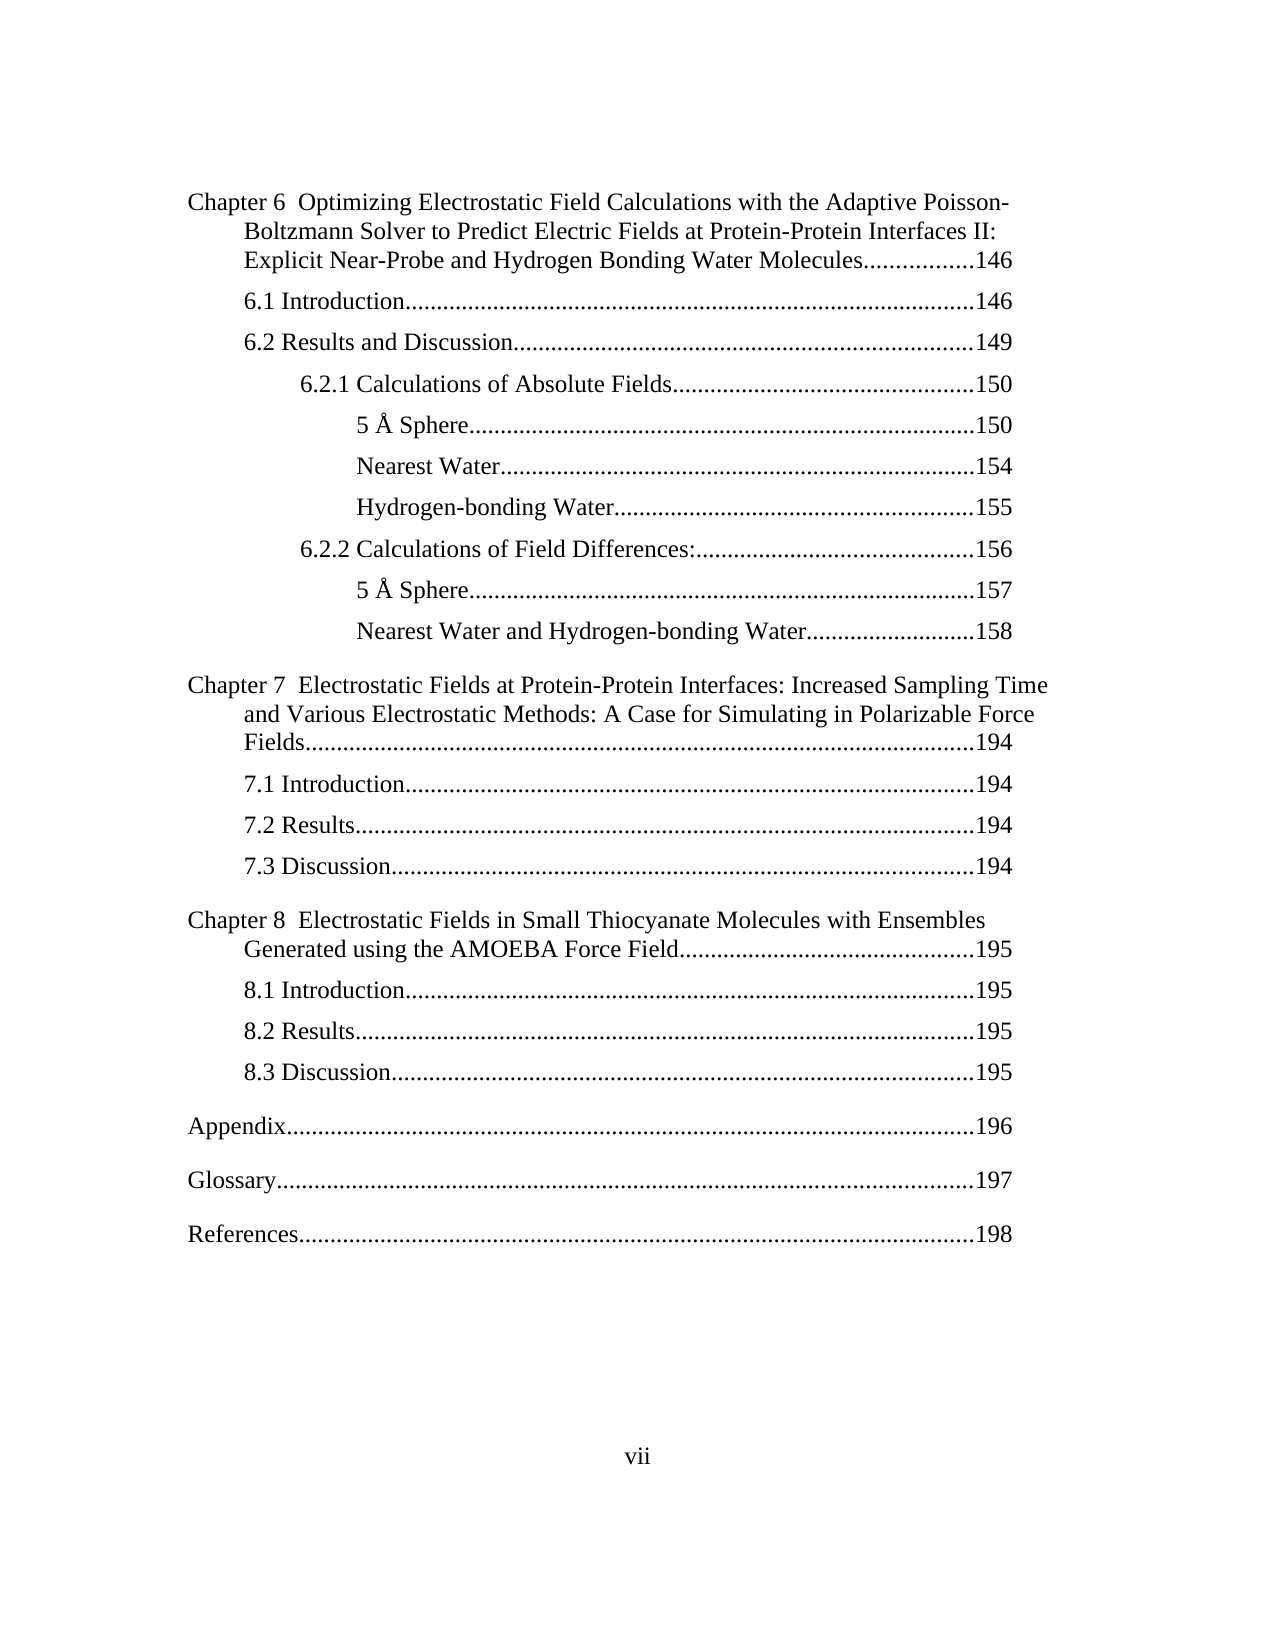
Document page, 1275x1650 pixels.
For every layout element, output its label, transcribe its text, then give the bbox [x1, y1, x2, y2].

text References 198 [187, 1219, 1050, 1247]
text 7.2 Results 194 [244, 810, 1050, 839]
text Nearest Water 154 [356, 451, 1050, 480]
text 6.1 Introduction 146 [244, 286, 1050, 315]
text 6.2 Results and Discussion 149 [244, 327, 1050, 356]
text 8.2 Results 195 [244, 1016, 1050, 1045]
text 8.1 Introduction 195 [244, 975, 1050, 1004]
text Nearest Water and Hydrogen-bonding Water 158 [356, 616, 1050, 645]
text Glossary 197 [187, 1165, 1050, 1194]
text Chapter 8 Electrostatic Fields in Small Thiocyanate Molecules with Ensembles Generated using the AMOEBA Force Field 195 [679, 905, 1050, 962]
text 5 Å Sphere 157 [356, 575, 1050, 604]
text 7.3 Discussion 194 [244, 851, 1050, 880]
text 6.2.2 Calculations of Field Differences: 156 [300, 534, 1050, 562]
text 5 Å Sphere 150 [356, 410, 1050, 439]
text Chapter 7 Electrostatic Fields at Protein-Protein Interfaces: Increased Sampling Time and Various Electrostatic Methods: A Case for Simulating in Polarizable Force Fields 194 [187, 670, 1050, 756]
text Chapter 6 Optimizing Electrostatic Field Calculations with the Adaptive Poisson-Boltzmann Solver to Predict Electric Fields at Protein-Protein Interfaces II: Explicit Near-Probe and Hydrogen Bonding Water Molecules 146 [187, 187, 1050, 274]
text Appendix 196 [187, 1111, 1050, 1140]
text 6.2.1 Calculations of Absolute Fields 150 [300, 369, 1050, 397]
text 8.3 Discussion 195 [244, 1057, 1050, 1086]
text Hydrogen-bonding Water 155 [356, 492, 1050, 521]
text 7.1 Introduction 194 [244, 769, 1050, 797]
